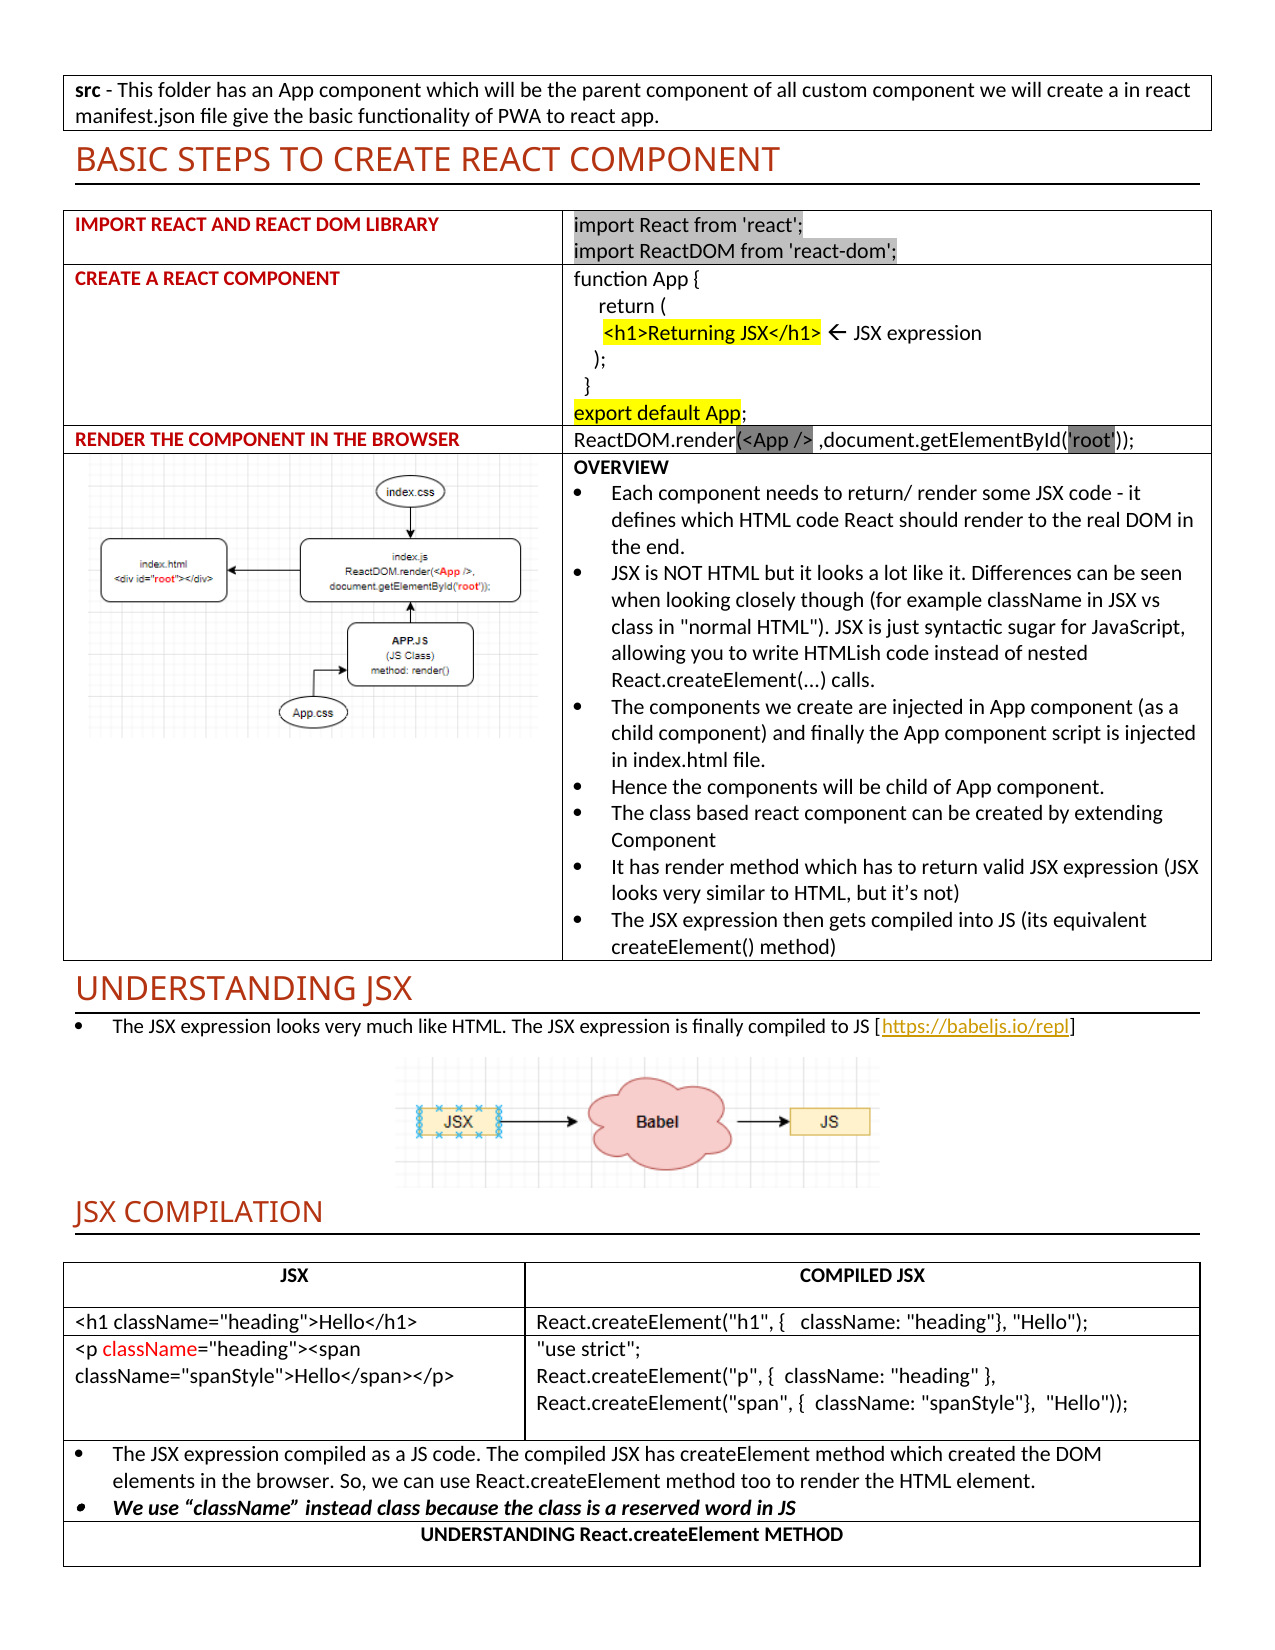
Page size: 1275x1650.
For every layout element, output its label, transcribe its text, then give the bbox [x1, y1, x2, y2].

picture [395, 1057, 880, 1188]
table_cell UNDERSTANDING React.createElement METHOD [64, 1522, 1199, 1566]
table_cell "use strict"; React.createElement("p", { className: "heading" }, React.createElement("span", { className: "spanStyle"}, "Hello")); [526, 1336, 1199, 1439]
table_cell ReactDOM.render(<App /> ,document.getElementById('root')); [813, 426, 1068, 453]
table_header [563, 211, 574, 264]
table_cell <p className="heading"><span className="spanStyle">Hello</span></p> [64, 1336, 524, 1439]
table_cell The JSX expression compiled as a JS code. The compiled JSX has createElement method which created the DOM elements in the browser. So, we can use React.createElement method too to render the HTML element. We use “className” instead class because the class is a reserved word in JS [64, 1441, 1199, 1521]
table_cell [64, 454, 562, 959]
table_cell function App { return ( <h1>Returning JSX</h1> JSX expression ); } export default App; [563, 265, 1211, 425]
table_header COMPILED JSX [526, 1263, 1199, 1307]
table_header IMPORT REACT AND REACT DOM LIBRARY [64, 211, 562, 264]
subtitle BASIC STEPS TO CREATE REACT COMPONENT [75, 135, 1200, 183]
list The JSX expression looks very much like HTML. The JSX expression is finally compiled to JS [https://babeljs.io/repl] [75, 1014, 1200, 1039]
picture [88, 454, 539, 738]
table_cell React.createElement("h1", { className: "heading"}, "Hello"); [526, 1308, 1199, 1334]
subtitle JSX COMPILATION [75, 1192, 1200, 1233]
table_header JSX [64, 1263, 524, 1307]
table_cell CREATE A REACT COMPONENT [64, 265, 562, 425]
table_cell <h1 className="heading">Hello</h1> [64, 1308, 524, 1334]
table_cell RENDER THE COMPONENT IN THE BROWSER [64, 426, 562, 453]
subtitle UNDERSTANDING JSX [75, 965, 1200, 1012]
table_cell OVERVIEW Each component needs to return/ render some JSX code - it defines which HTML code React should render to the real DOM in the end. JSX is NOT HTML but it looks a lot like it. Differences can be seen when looking closely though (for example className in JSX vs class in "normal HTML"). JSX is just syntactic sugar for JavaScript, allowing you to write HTMLish code instead of nested React.createElement(...) calls. The components we create are injected in App component (as a child component) and finally the App component script is injected in index.html file. Hence the components will be child of App component. The class based react component can be created by extending Component It has render method which has to return valid JSX expression (JSX looks very similar to HTML, but it’s not) The JSX expression then gets compiled into JS (its equivalent createElement() method) [563, 454, 1211, 959]
table_header src - This folder has an App component which will be the parent component of all custom component we will create a in react manifest.json file give the basic functionality of PWA to react app. [64, 76, 1211, 130]
table_header import React from 'react'; import ReactDOM from 'react-dom'; [803, 211, 1211, 264]
table_cell ReactDOM.render(<App /> ,document.getElementById('root')); [563, 426, 736, 453]
